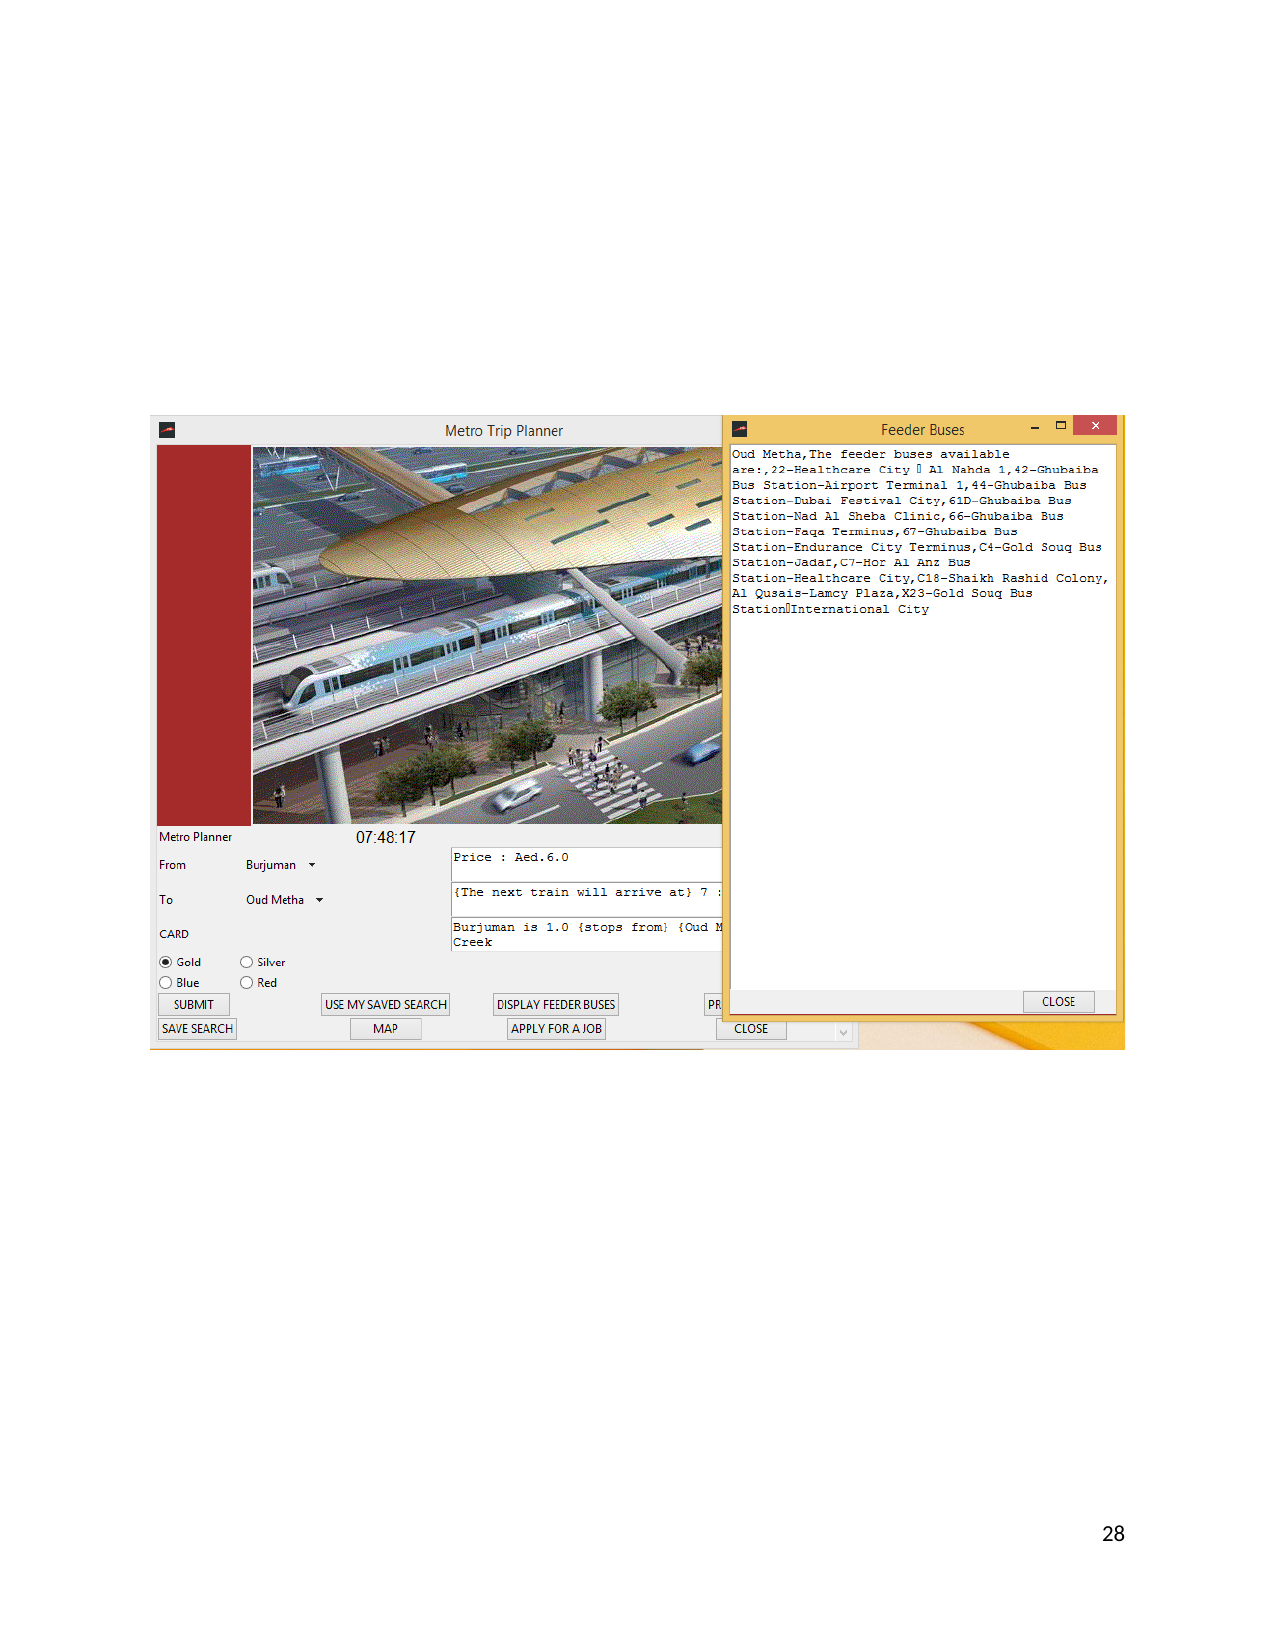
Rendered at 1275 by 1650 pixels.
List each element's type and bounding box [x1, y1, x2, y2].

picture [150, 415, 1125, 1050]
